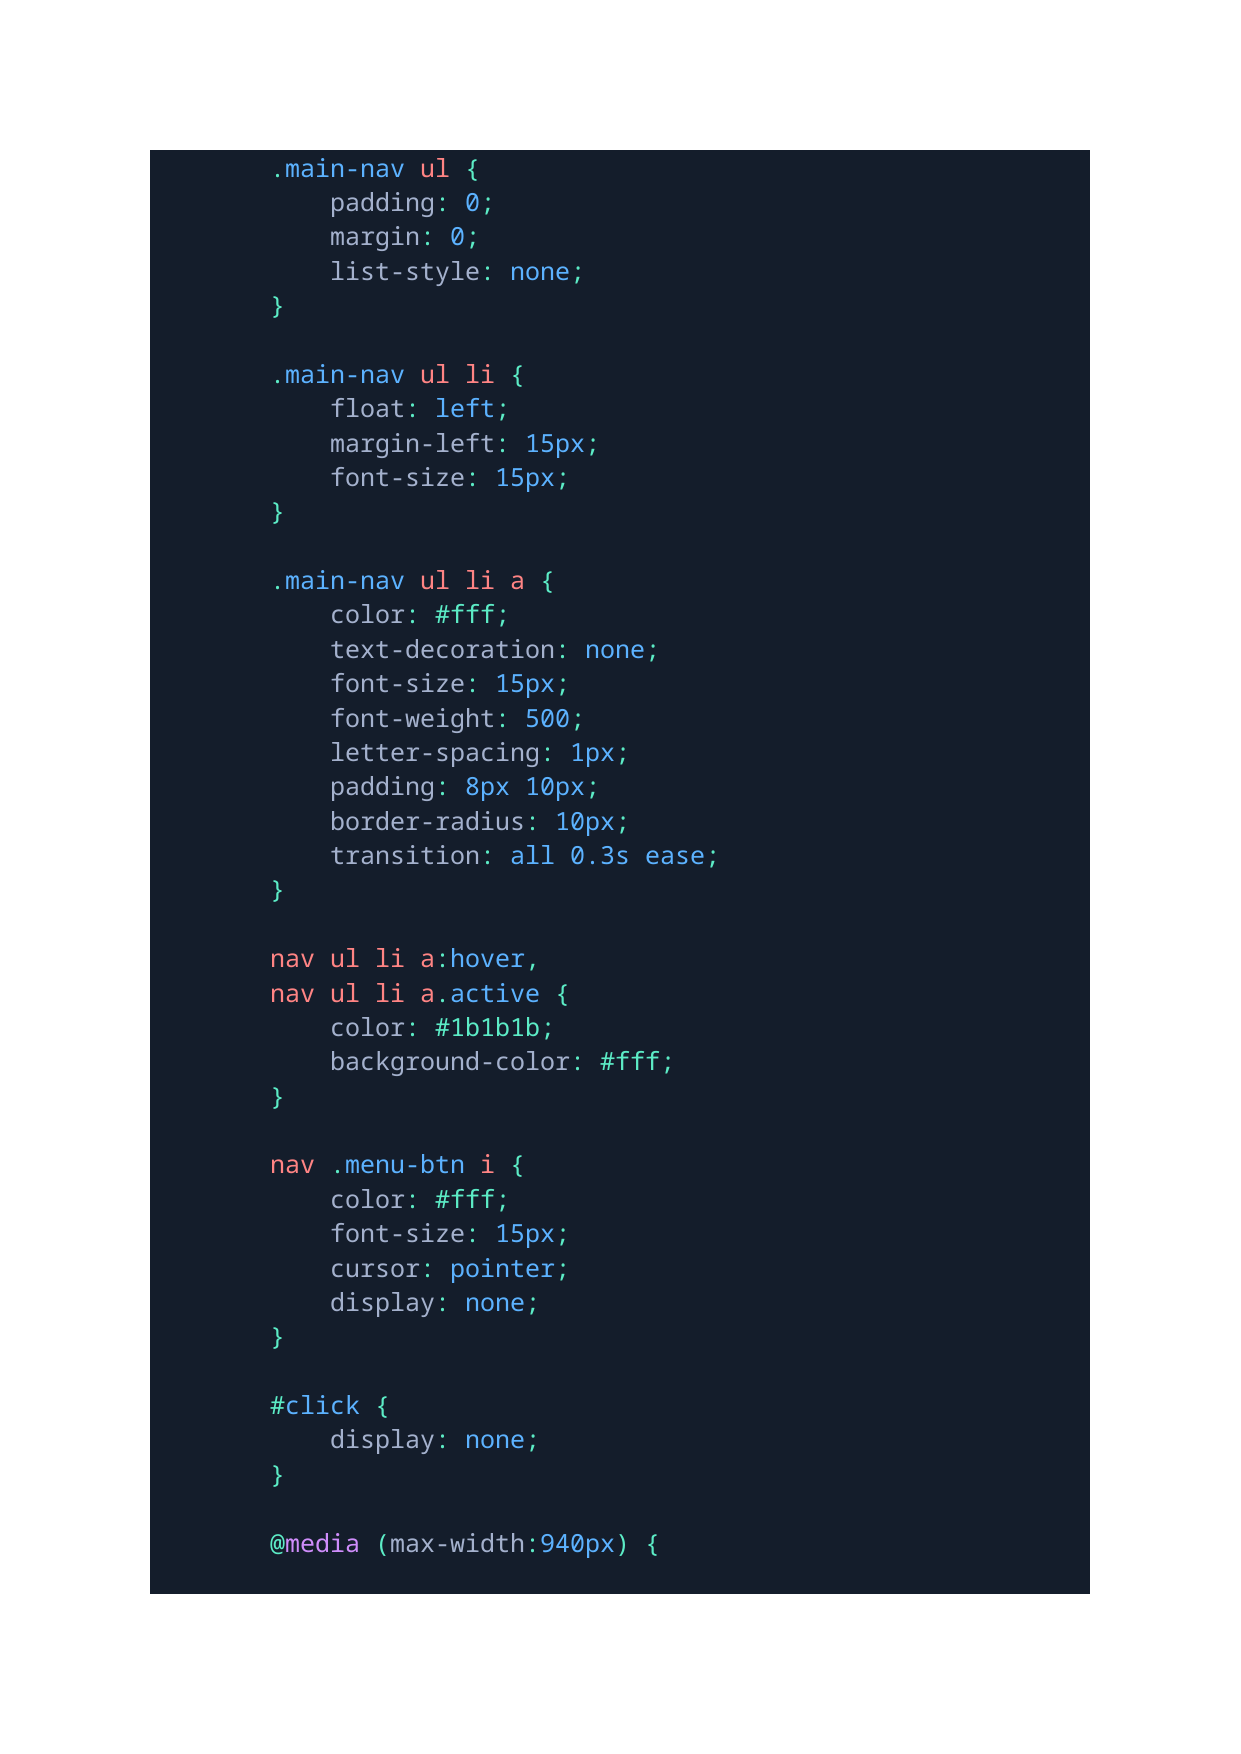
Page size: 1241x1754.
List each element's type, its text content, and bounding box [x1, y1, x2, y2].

text font-size: 15px; [150, 666, 1090, 700]
text color: #fff; [150, 597, 1090, 631]
text display: none; [150, 1284, 1090, 1319]
text } [150, 1078, 1090, 1112]
text } [150, 1456, 1090, 1491]
text display: none; [150, 1422, 1090, 1456]
text padding: 8px 10px; [150, 769, 1090, 803]
text margin: 0; [150, 219, 1090, 253]
text transition: all 0.3s ease; [150, 837, 1090, 872]
text .main-nav ul { [150, 150, 1090, 184]
text color: #fff; [150, 1181, 1090, 1216]
text .main-nav ul li { [150, 356, 1090, 391]
text nav .menu-btn i { [150, 1147, 1090, 1181]
text font-size: 15px; [150, 459, 1090, 494]
text border-radius: 10px; [150, 803, 1090, 837]
text .main-nav ul li a { [150, 562, 1090, 597]
text } [150, 1319, 1090, 1353]
text list-style: none; [150, 253, 1090, 287]
text } [150, 494, 1090, 528]
text text-decoration: none; [150, 631, 1090, 666]
text cursor: pointer; [150, 1250, 1090, 1284]
text margin-left: 15px; [150, 425, 1090, 459]
text } [150, 872, 1090, 906]
text nav ul li a.active { [150, 975, 1090, 1009]
text background-color: #fff; [150, 1044, 1090, 1078]
text nav ul li a:hover, [150, 941, 1090, 975]
text font-weight: 500; [150, 700, 1090, 734]
text color: #1b1b1b; [150, 1009, 1090, 1044]
text #click { [150, 1387, 1090, 1422]
text font-size: 15px; [150, 1216, 1090, 1250]
text @media (max-width:940px) { [150, 1525, 1090, 1559]
text letter-spacing: 1px; [150, 734, 1090, 769]
text float: left; [150, 391, 1090, 425]
text } [150, 287, 1090, 322]
text padding: 0; [150, 184, 1090, 219]
